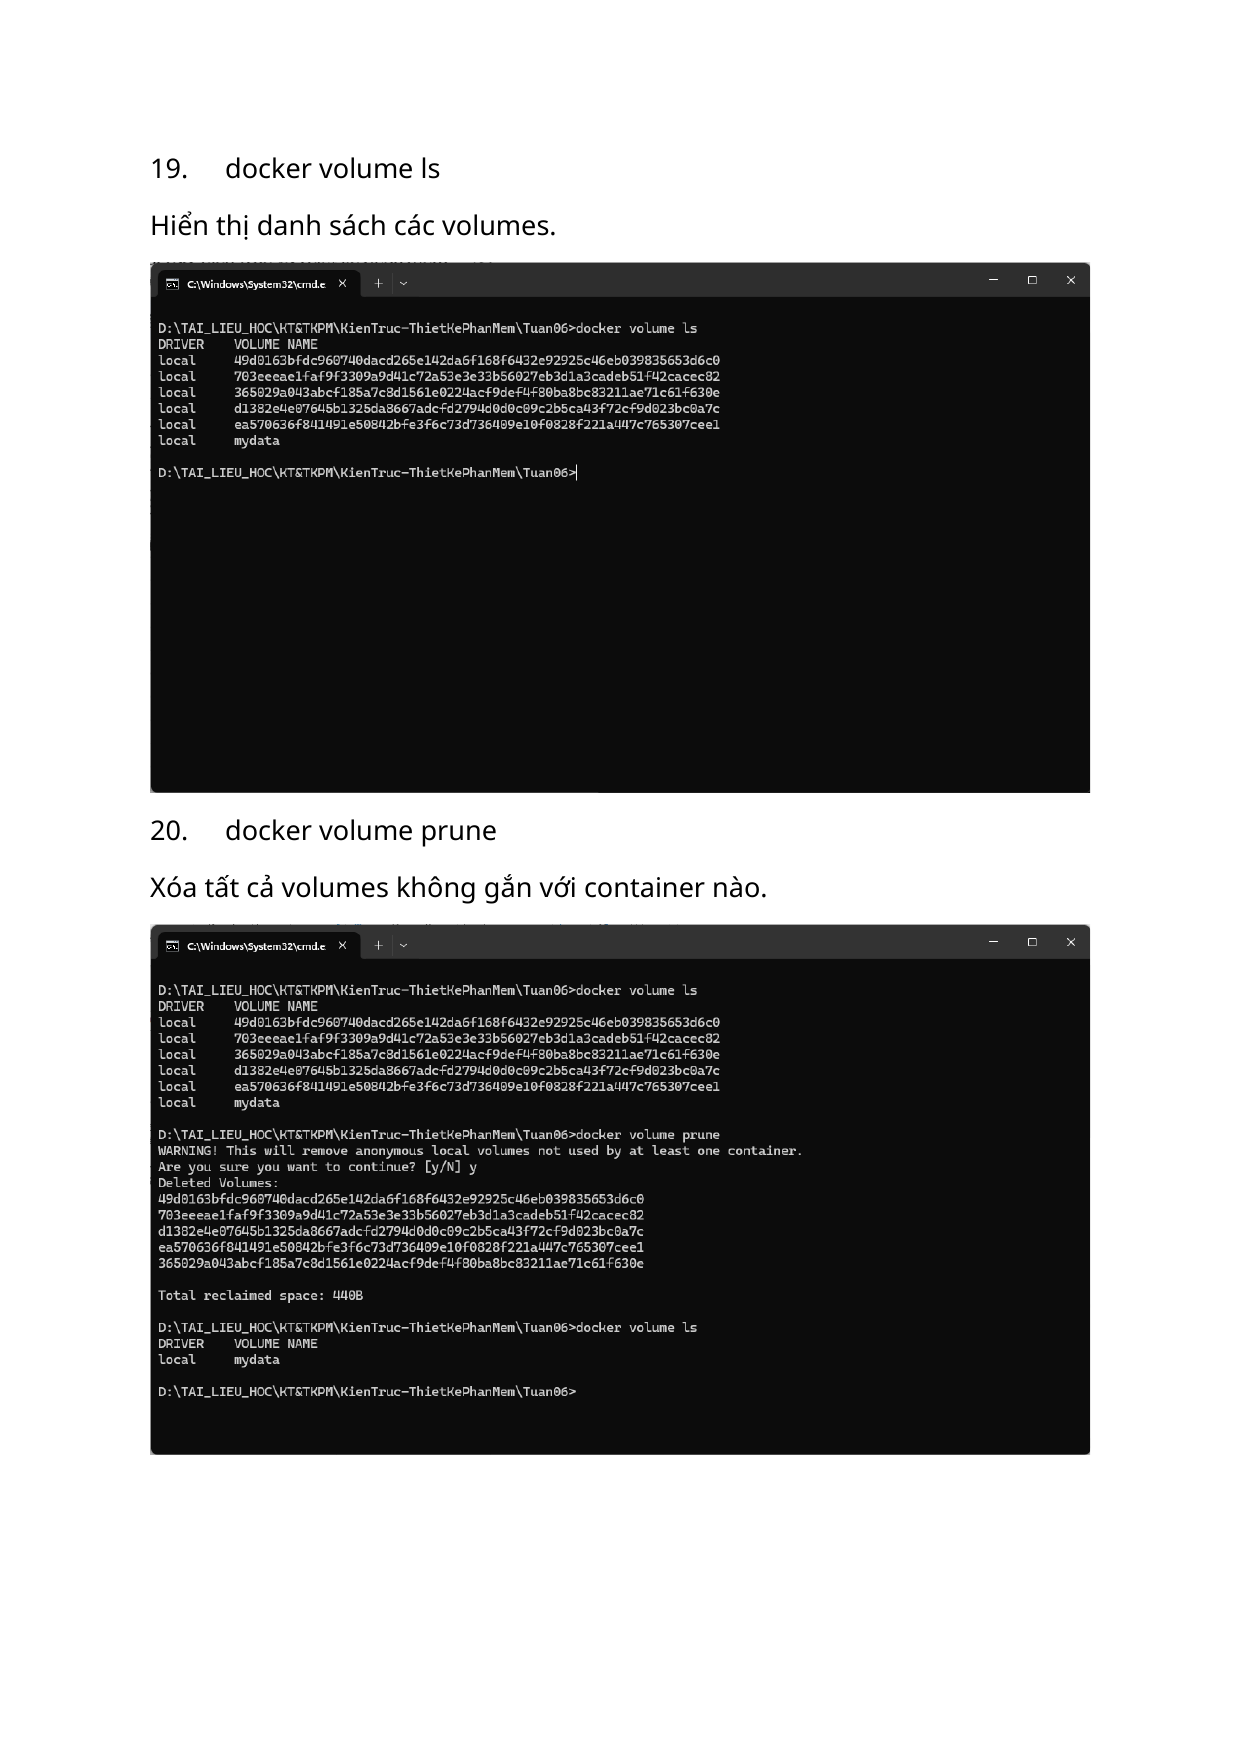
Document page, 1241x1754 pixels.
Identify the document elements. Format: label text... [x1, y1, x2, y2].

list docker volume prune [150, 812, 1090, 848]
list docker volume ls [150, 150, 1090, 187]
text Xóa tất cả volumes không gắn với container nào. [150, 868, 1090, 905]
picture [150, 262, 1091, 793]
picture [150, 924, 1091, 1455]
text Hiển thị danh sách các volumes. [150, 206, 1090, 243]
